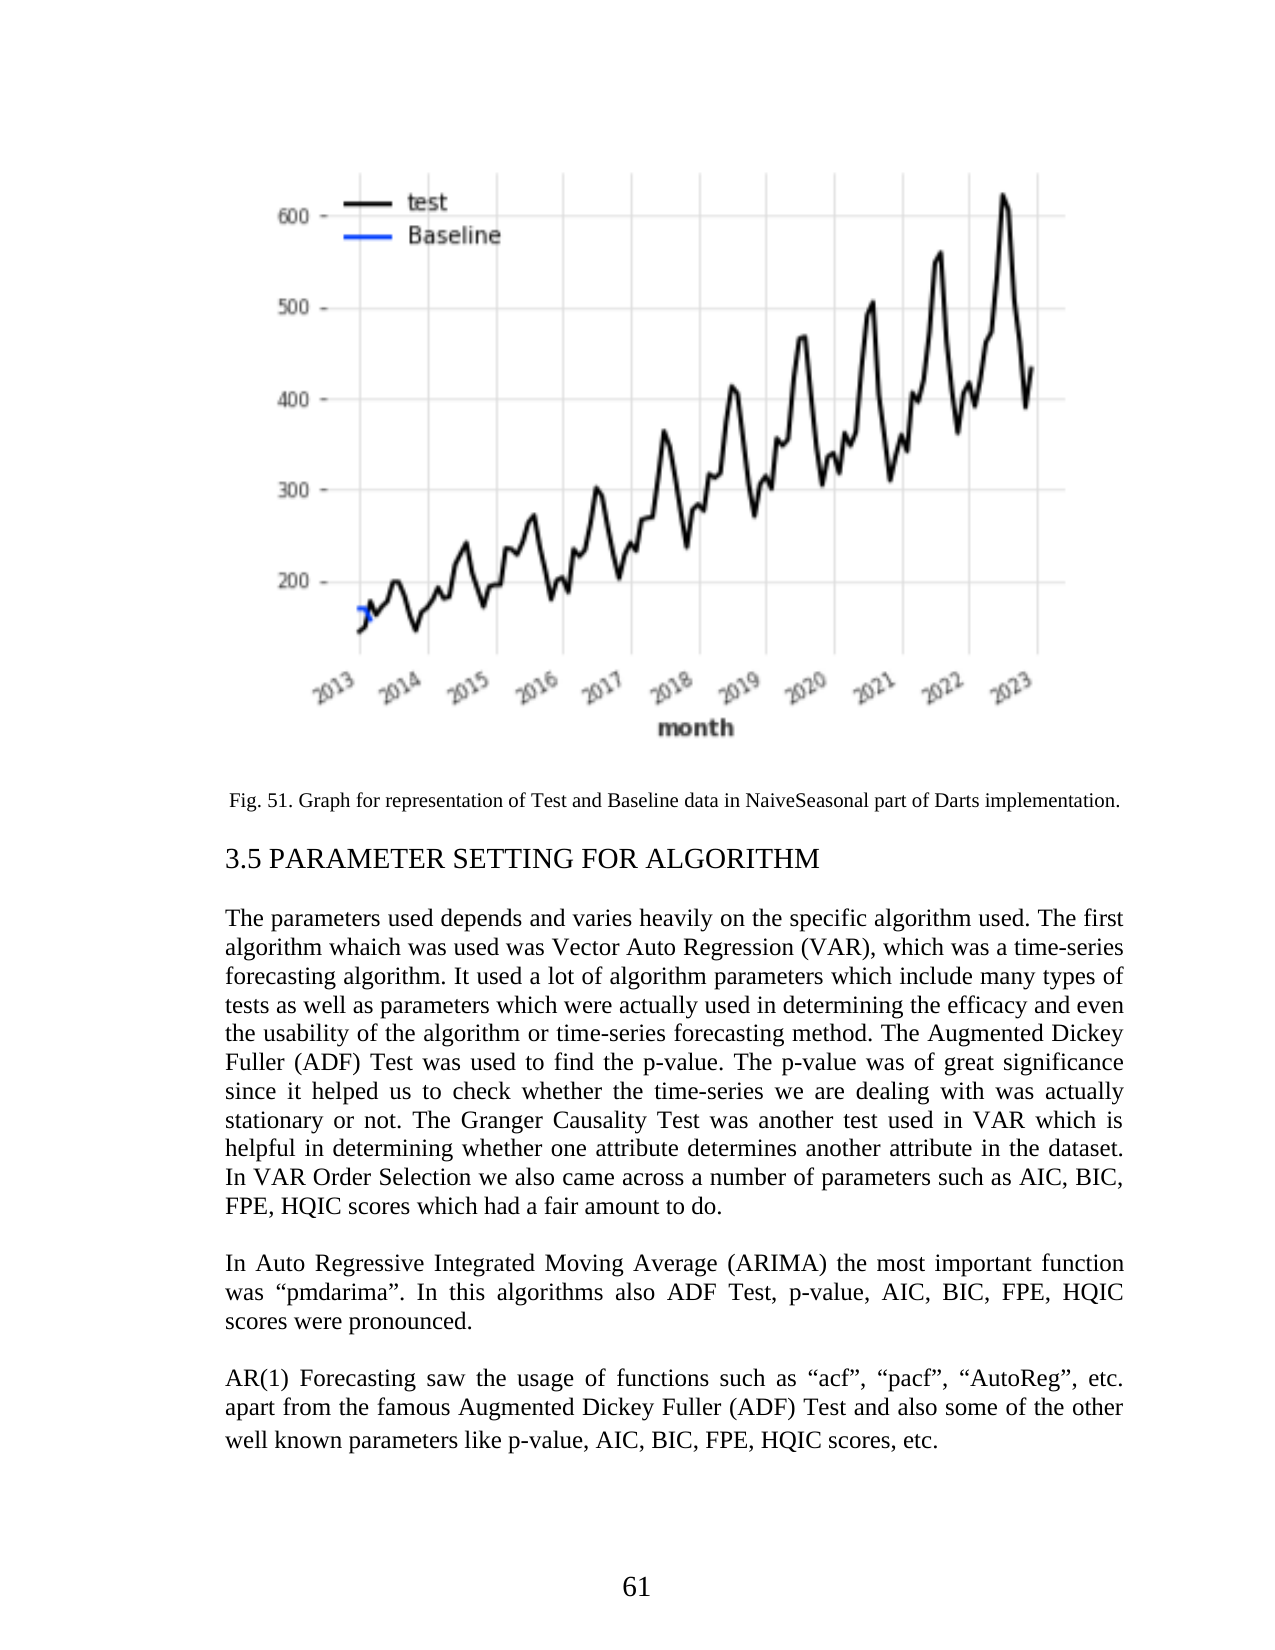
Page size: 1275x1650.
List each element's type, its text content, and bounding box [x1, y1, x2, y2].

text AR(1) Forecasting saw the usage of functions such as “acf”, “pacf”, “AutoReg”, etc. apart from the famous Augmented Dickey Fuller (ADF) Test and also some of the other well known parameters like p-value, AIC, BIC, FPE, HQIC scores, etc. [225, 1363, 1125, 1454]
text Fig. 51. Graph for representation of Test and Baseline data in NaiveSeasonal part of Darts implementation. [225, 788, 1125, 812]
text 3.5 PARAMETER SETTING FOR ALGORITHM [225, 841, 1125, 875]
text In Auto Regressive Integrated Moving Average (ARIMA) the most important function was “pmdarima”. In this algorithms also ADF Test, p-value, AIC, BIC, FPE, HQIC scores were pronounced. [225, 1248, 1125, 1335]
picture [225, 150, 1121, 765]
text The parameters used depends and varies heavily on the specific algorithm used. The first algorithm whaich was used was Vector Auto Regression (VAR), which was a time-series forecasting algorithm. It used a lot of algorithm parameters which include many types of tests as well as parameters which were actually used in determining the efficacy and even the usability of the algorithm or time-series forecasting method. The Augmented Dickey Fuller (ADF) Test was used to find the p-value. The p-value was of great significance since it helped us to check whether the time-series we are dealing with was actually stationary or not. The Granger Causality Test was another test used in VAR which is helpful in determining whether one attribute determines another attribute in the dataset. In VAR Order Selection we also came across a number of parameters such as AIC, BIC, FPE, HQIC scores which had a fair amount to do. [225, 903, 1125, 1220]
